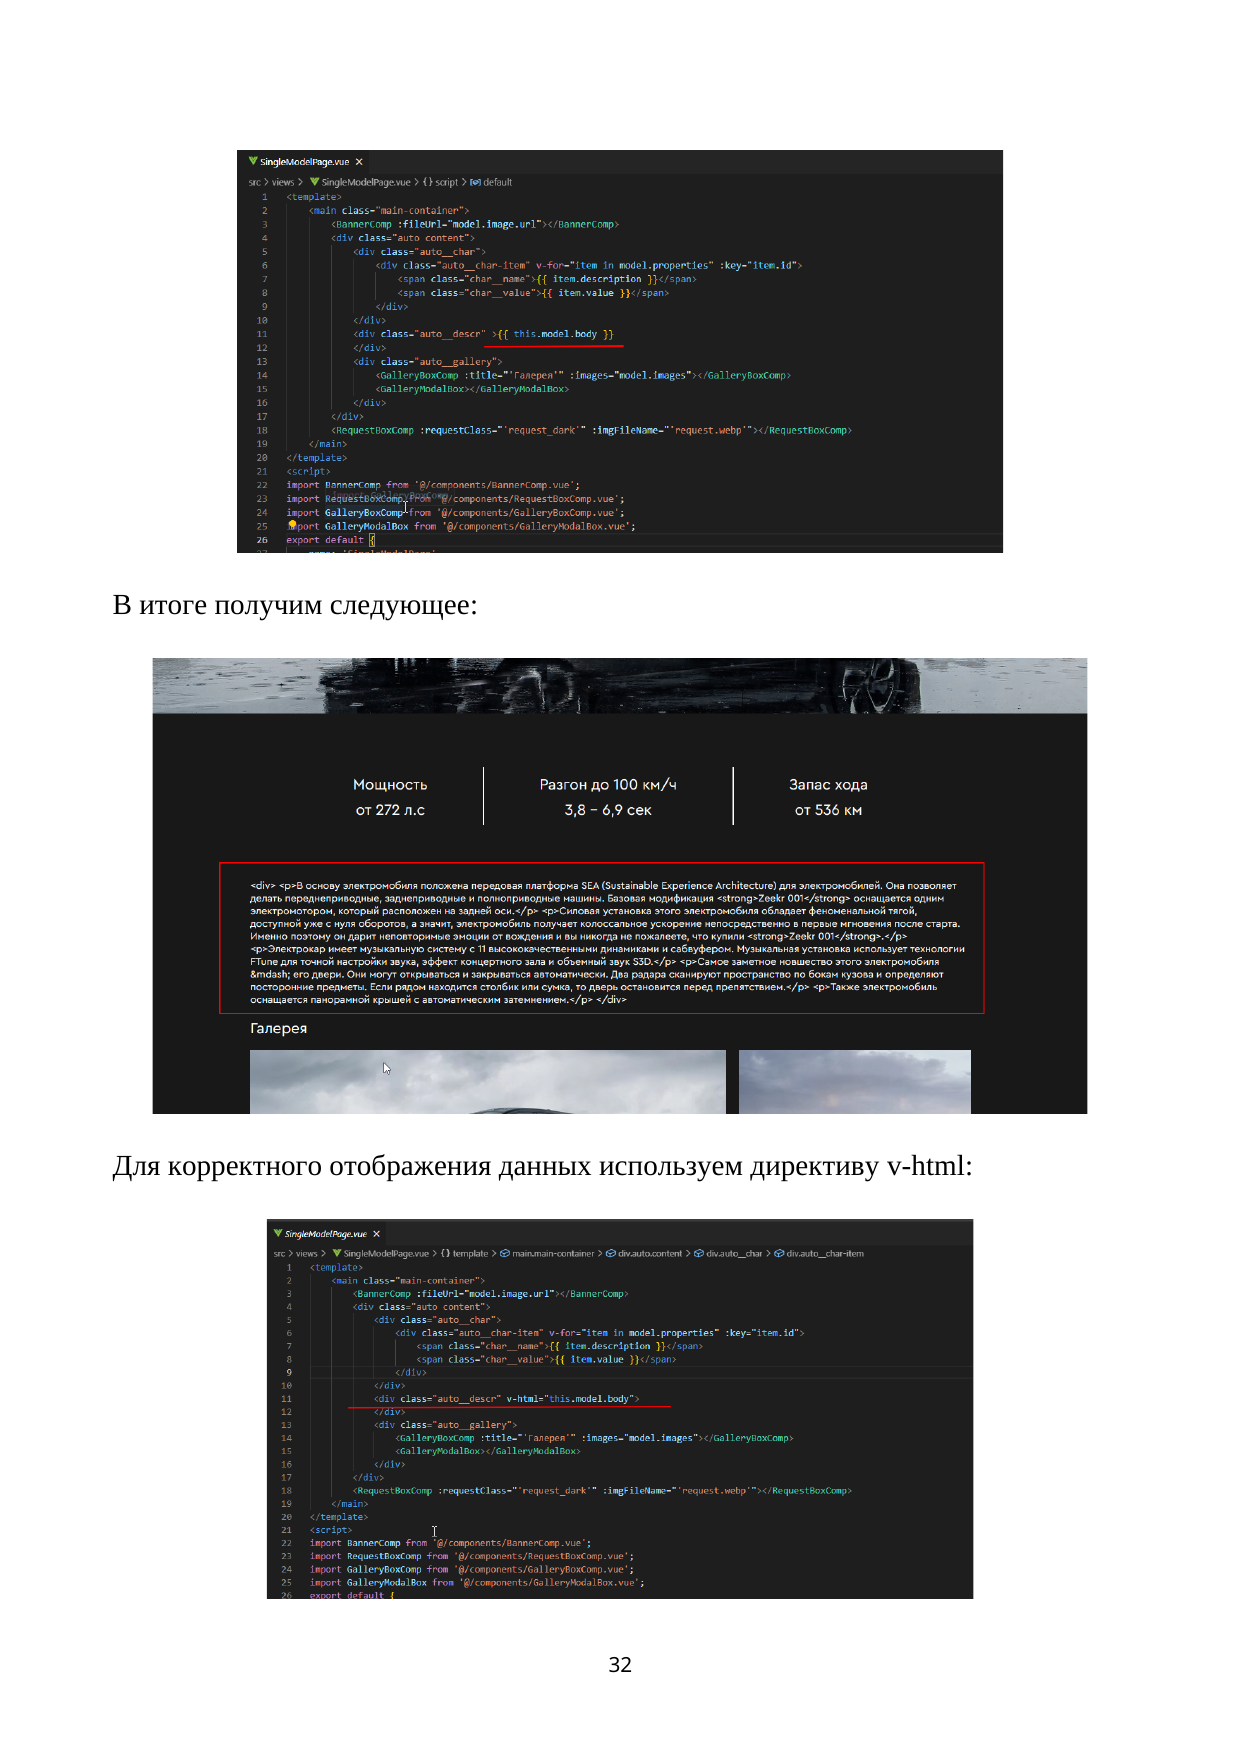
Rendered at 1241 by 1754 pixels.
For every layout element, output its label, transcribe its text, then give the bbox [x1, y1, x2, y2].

picture [152, 658, 1088, 1114]
picture [266, 1219, 974, 1599]
text Для корректного отображения данных используем директиву v-html: [112, 1148, 1128, 1182]
text В итоге получим следующее: [112, 587, 1128, 621]
picture [237, 150, 1004, 553]
